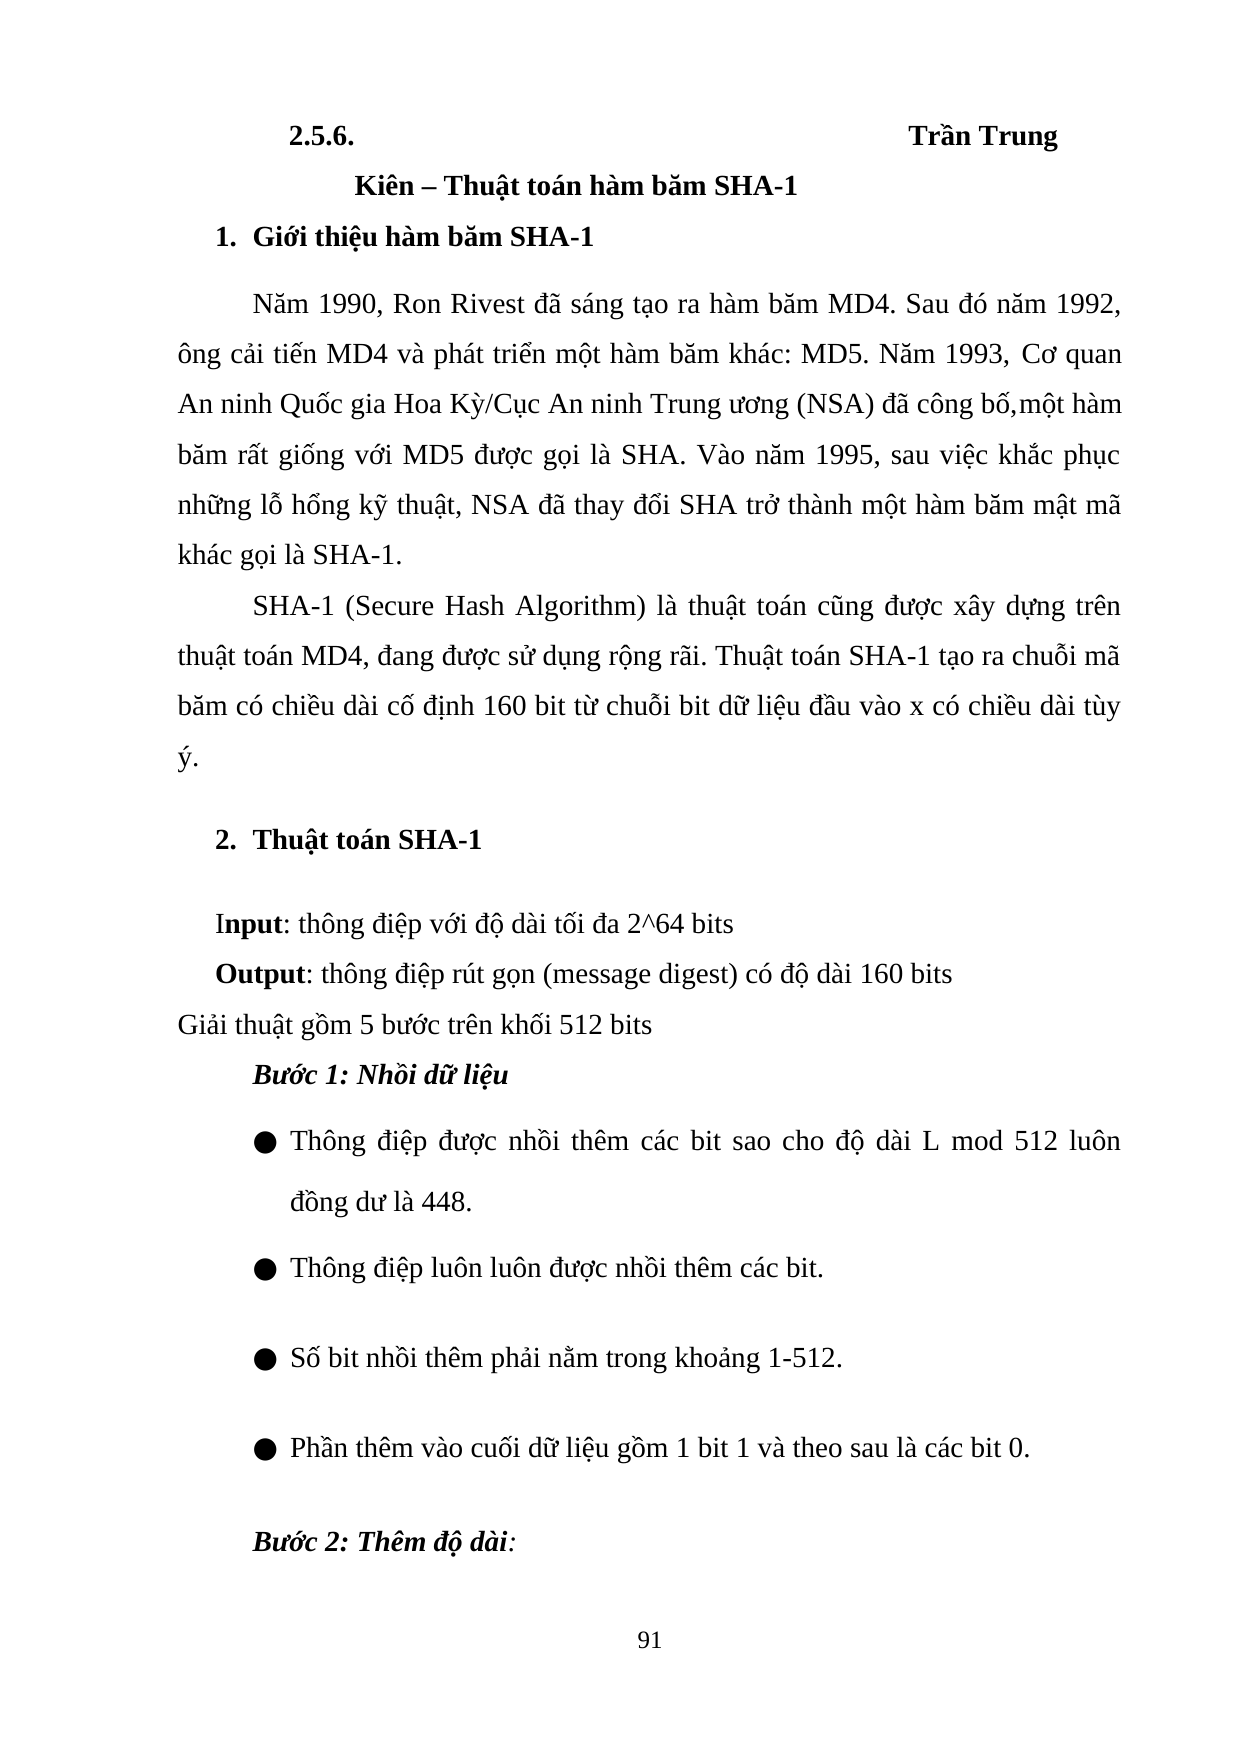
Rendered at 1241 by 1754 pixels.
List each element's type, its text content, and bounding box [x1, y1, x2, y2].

text Output: thông điệp rút gọn (message digest) có độ dài 160 bits [177, 957, 1122, 990]
text Năm 1990, Ron Rivest đã sáng tạo ra hàm băm MD4. Sau đó năm 1992, ông cải tiến MD4 và phát triển một hàm băm khác: MD5. Năm 1993, Cơ quan An ninh Quốc gia Hoa Kỳ/Cục An ninh Trung ương (NSA) đã công bố,một hàm băm rất giống với MD5 được gọi là SHA. Vào năm 1995, sau việc khắc phục những lỗ hổng kỹ thuật, NSA đã thay đổi SHA trở thành một hàm băm mật mã khác gọi là SHA-1. [177, 286, 1122, 571]
list Thông điệp được nhồi thêm các bit sao cho độ dài L mod 512 luôn đồng dư là 448. [252, 1108, 1122, 1218]
list Thuật toán SHA-1 [215, 822, 1122, 856]
text Bước 2: Thêm độ dài: [177, 1524, 1122, 1558]
text Input: thông điệp với độ dài tối đa 2^64 bits [177, 906, 1122, 940]
text Bước 1: Nhồi dữ liệu [177, 1057, 1122, 1091]
list Giới thiệu hàm băm SHA-1 [215, 219, 1122, 252]
list Số bit nhồi thêm phải nằm trong khoảng 1-512. [252, 1324, 1122, 1384]
list Thông điệp luôn luôn được nhồi thêm các bit. [252, 1234, 1122, 1294]
subtitle Trần Trung Kiên – Thuật toán hàm băm SHA-1 [354, 118, 1122, 202]
list Phần thêm vào cuối dữ liệu gồm 1 bit 1 và theo sau là các bit 0. [252, 1414, 1122, 1474]
text SHA-1 (Secure Hash Algorithm) là thuật toán cũng được xây dựng trên thuật toán MD4, đang được sử dụng rộng rãi. Thuật toán SHA-1 tạo ra chuỗi mã băm có chiều dài cố định 160 bit từ chuỗi bit dữ liệu đầu vào x có chiều dài tùy ý. [177, 588, 1122, 772]
text Giải thuật gồm 5 bước trên khối 512 bits [177, 1007, 1122, 1041]
